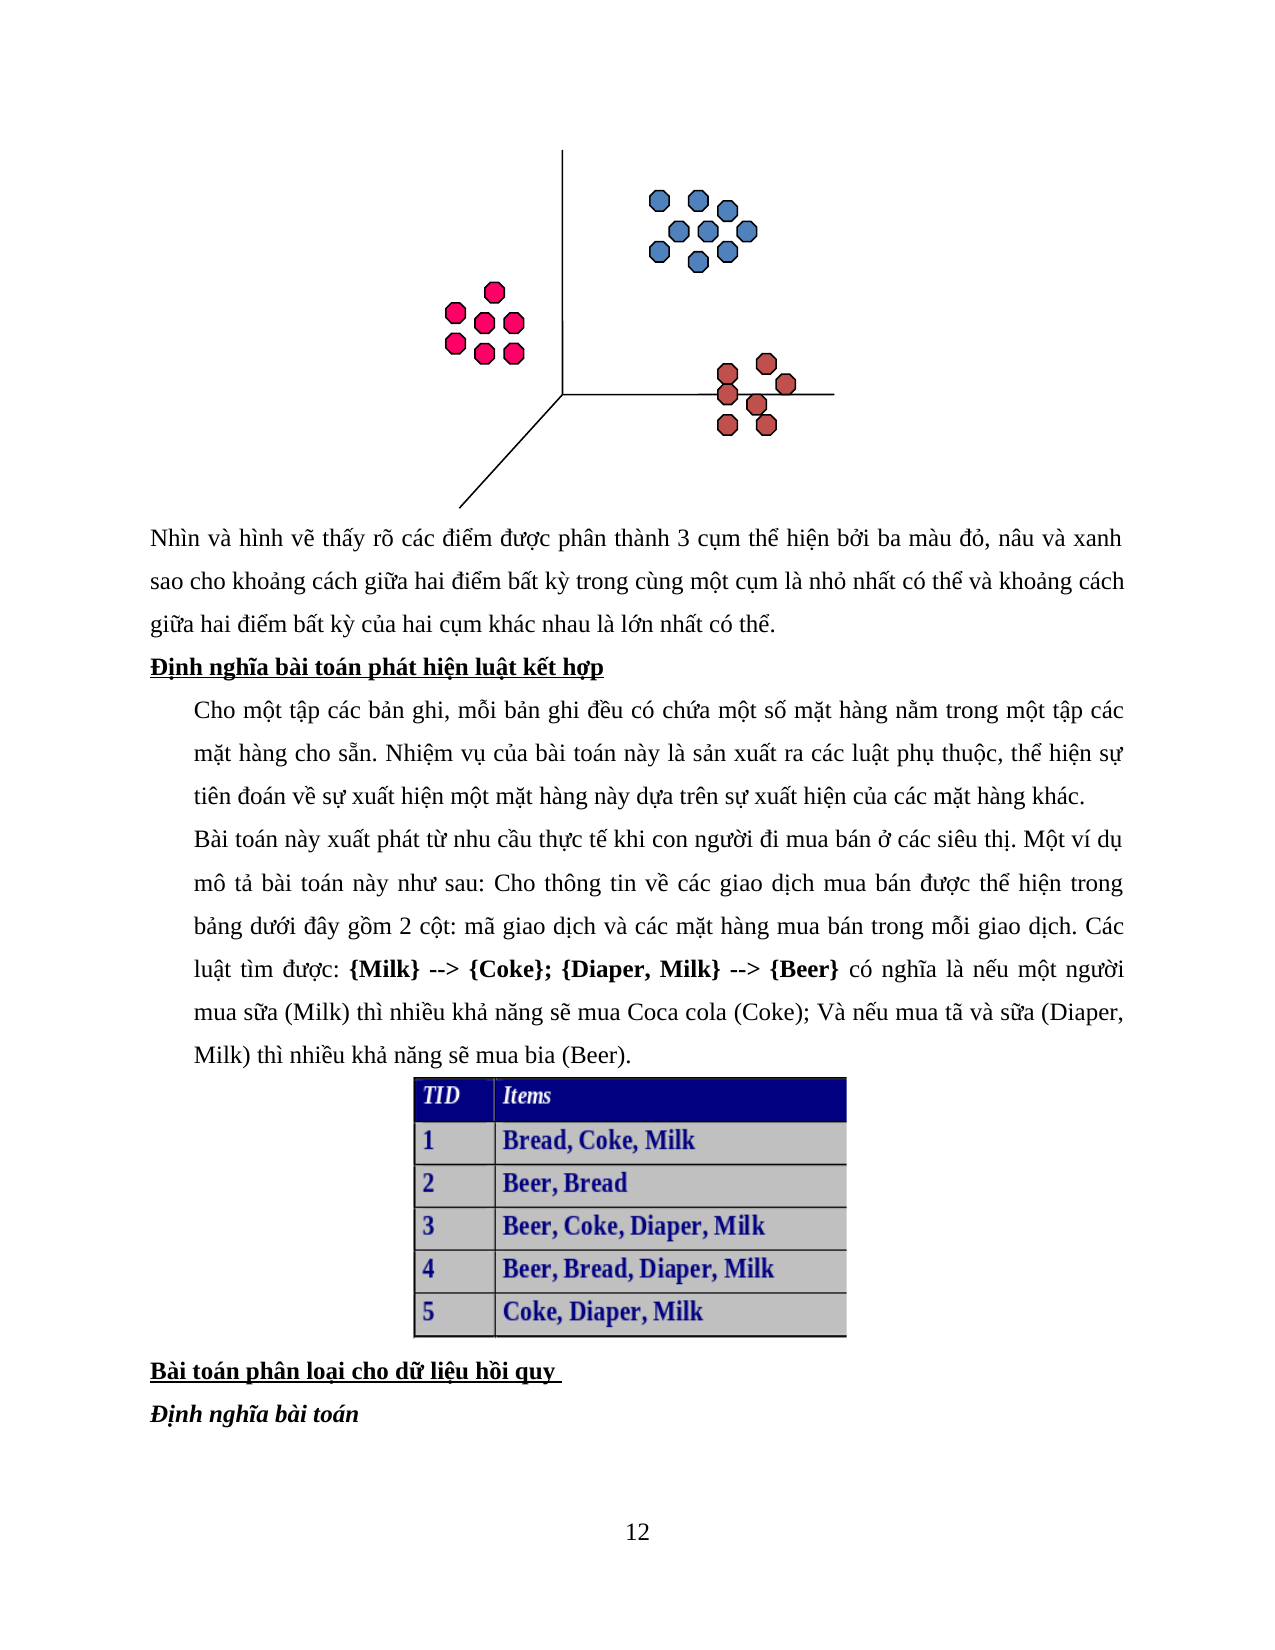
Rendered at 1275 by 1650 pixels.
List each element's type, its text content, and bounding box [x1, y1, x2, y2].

text Cho một tập các bản ghi, mỗi bản ghi đều có chứa một số mặt hàng nằm trong một tập các mặt hàng cho sẵn. Nhiệm vụ của bài toán này là sản xuất ra các luật phụ thuộc, thể hiện sự tiên đoán về sự xuất hiện một mặt hàng này dựa trên sự xuất hiện của các mặt hàng khác. [194, 695, 1125, 810]
text Định nghĩa bài toán [150, 1399, 1125, 1428]
text Bài toán này xuất phát từ nhu cầu thực tế khi con người đi mua bán ở các siêu thị. Một ví dụ mô tả bài toán này như sau: Cho thông tin về các giao dịch mua bán được thể hiện trong bảng dưới đây gồm 2 cột: mã giao dịch và các mặt hàng mua bán trong mỗi giao dịch. Các luật tìm được: {Milk} --> {Coke}; {Diaper, Milk} --> {Beer} có nghĩa là nếu một người mua sữa (Milk) thì nhiều khả năng sẽ mua Coca cola (Coke); Và nếu mua tã và sữa (Diaper, Milk) thì nhiều khả năng sẽ mua bia (Beer). [194, 824, 1125, 1069]
text Nhìn và hình vẽ thấy rõ các điểm được phân thành 3 cụm thể hiện bởi ba màu đỏ, nâu và xanh sao cho khoảng cách giữa hai điểm bất kỳ trong cùng một cụm là nhỏ nhất có thể và khoảng cách giữa hai điểm bất kỳ của hai cụm khác nhau là lớn nhất có thể. [150, 523, 1125, 638]
subtitle Bài toán phân loại cho dữ liệu hồi quy [150, 1356, 1125, 1385]
subtitle Định nghĩa bài toán phát hiện luật kết hợp [150, 652, 1125, 681]
